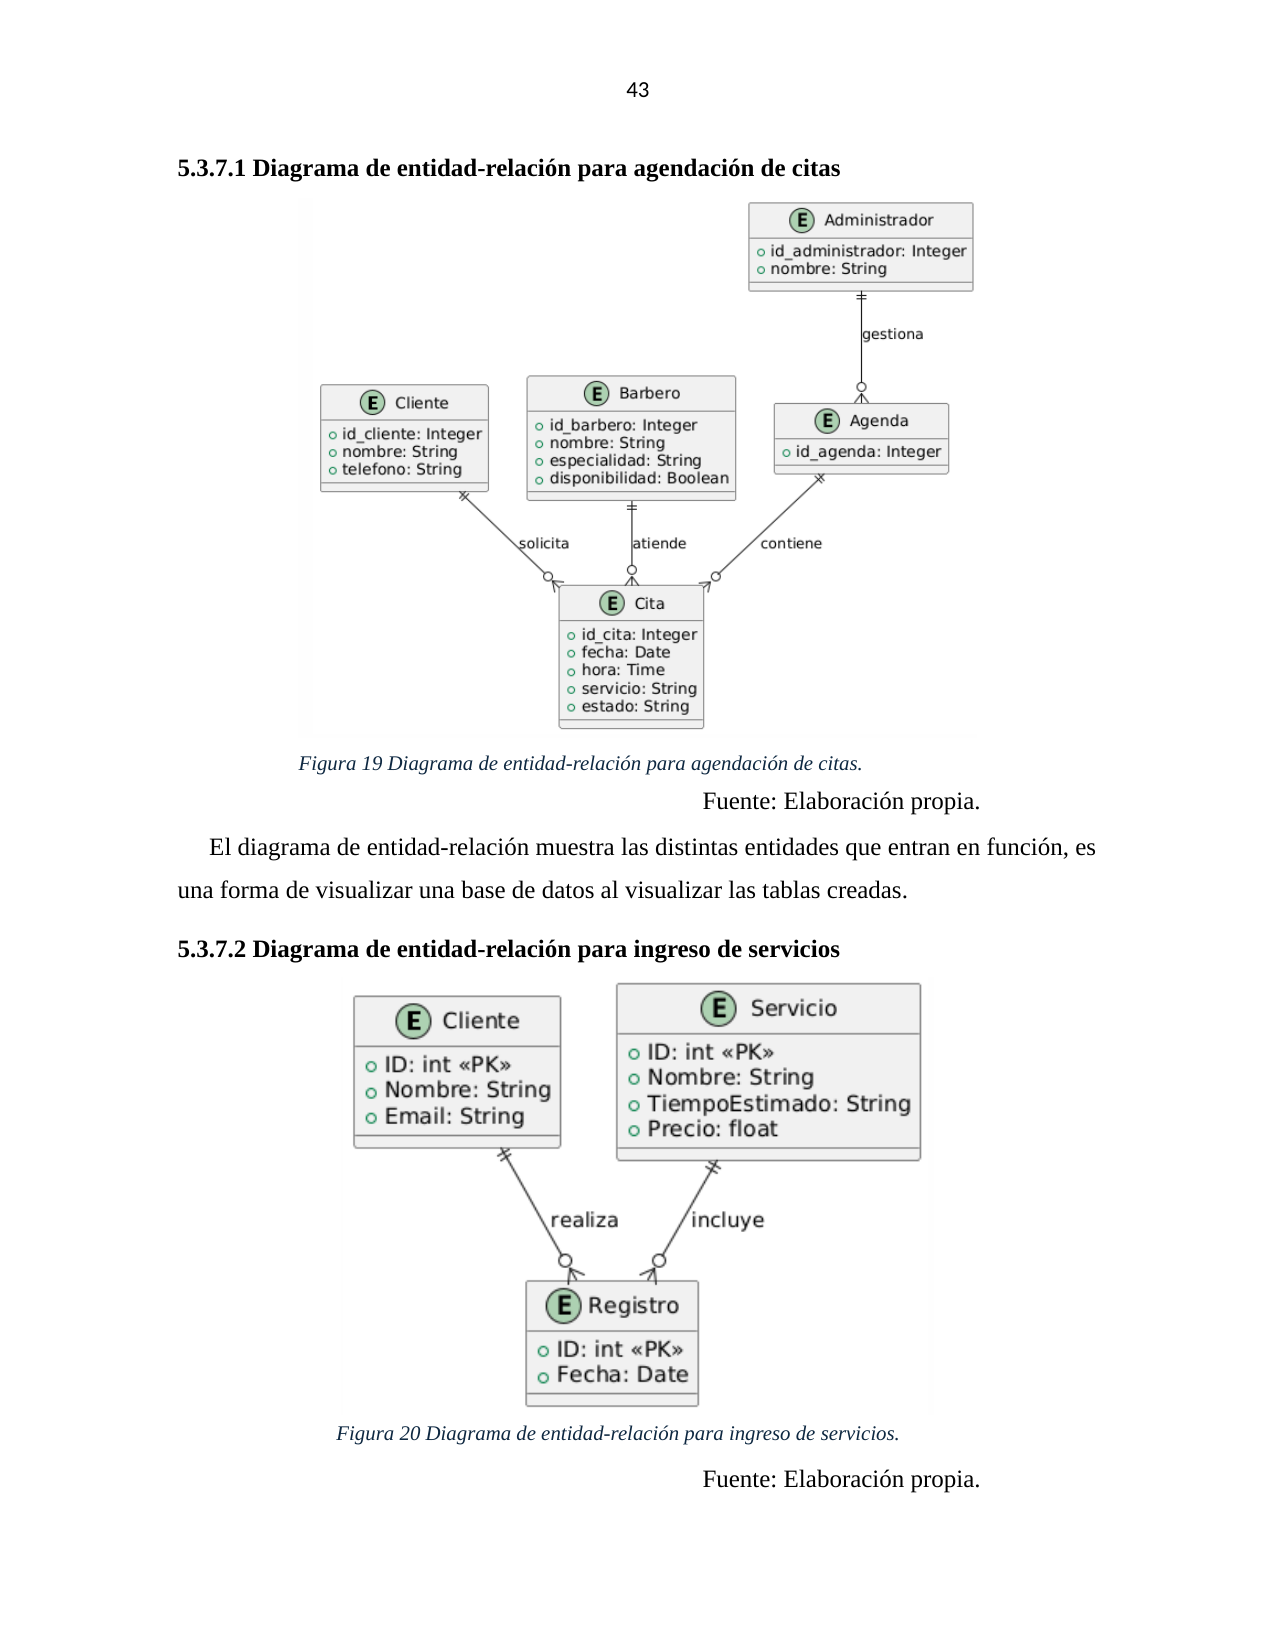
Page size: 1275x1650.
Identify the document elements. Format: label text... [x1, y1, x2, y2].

text Fuente: Elaboración propia. [177, 1464, 1098, 1493]
text El diagrama de entidad-relación muestra las distintas entidades que entran en función, es una forma de visualizar una base de datos al visualizar las tablas creadas. [177, 832, 1098, 903]
subtitle 5.3.7.1 Diagrama de entidad-relación para agendación de citas [177, 153, 1098, 181]
picture [341, 977, 934, 1415]
text Fuente: Elaboración propia. [177, 786, 1098, 815]
picture [297, 198, 978, 738]
subtitle 5.3.7.2 Diagrama de entidad-relación para ingreso de servicios [177, 934, 1098, 963]
